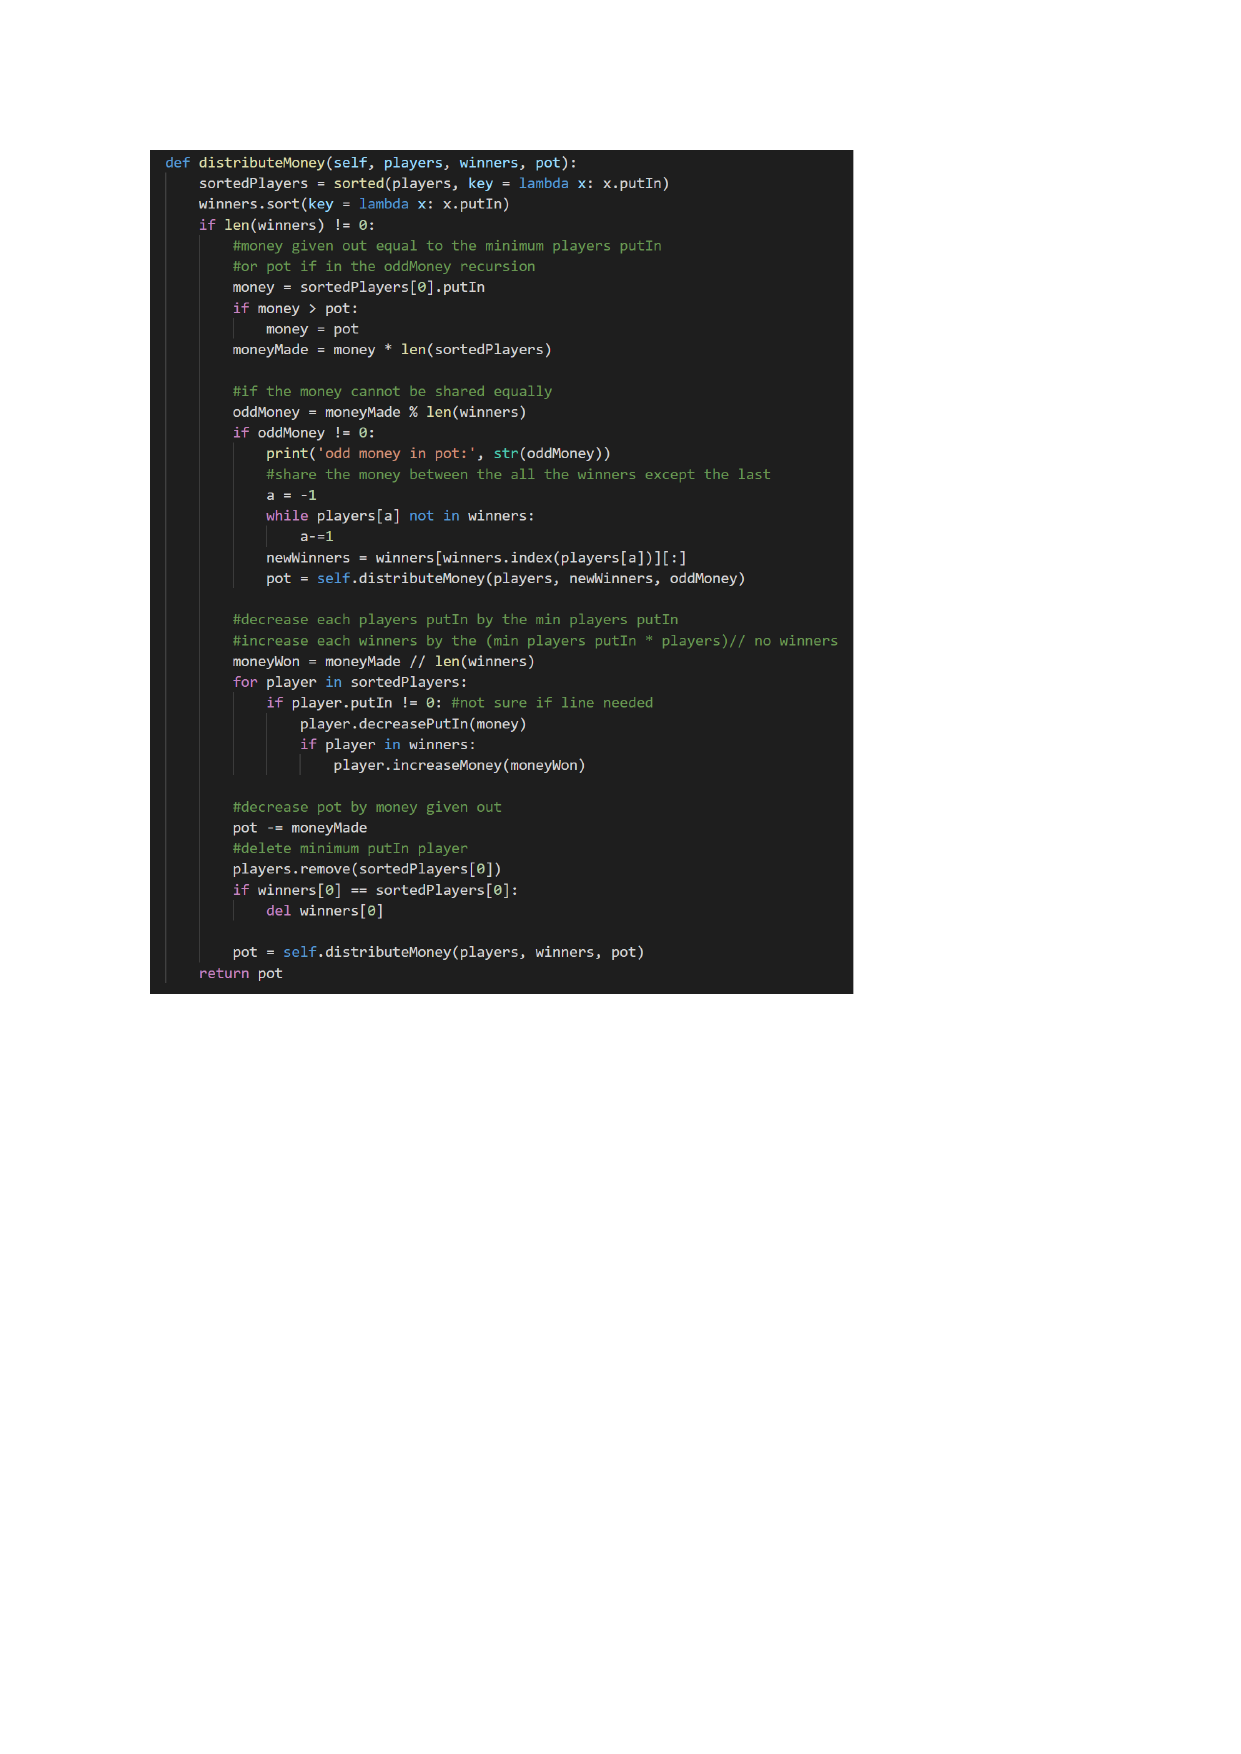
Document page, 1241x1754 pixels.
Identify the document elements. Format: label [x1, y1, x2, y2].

picture [150, 150, 854, 994]
